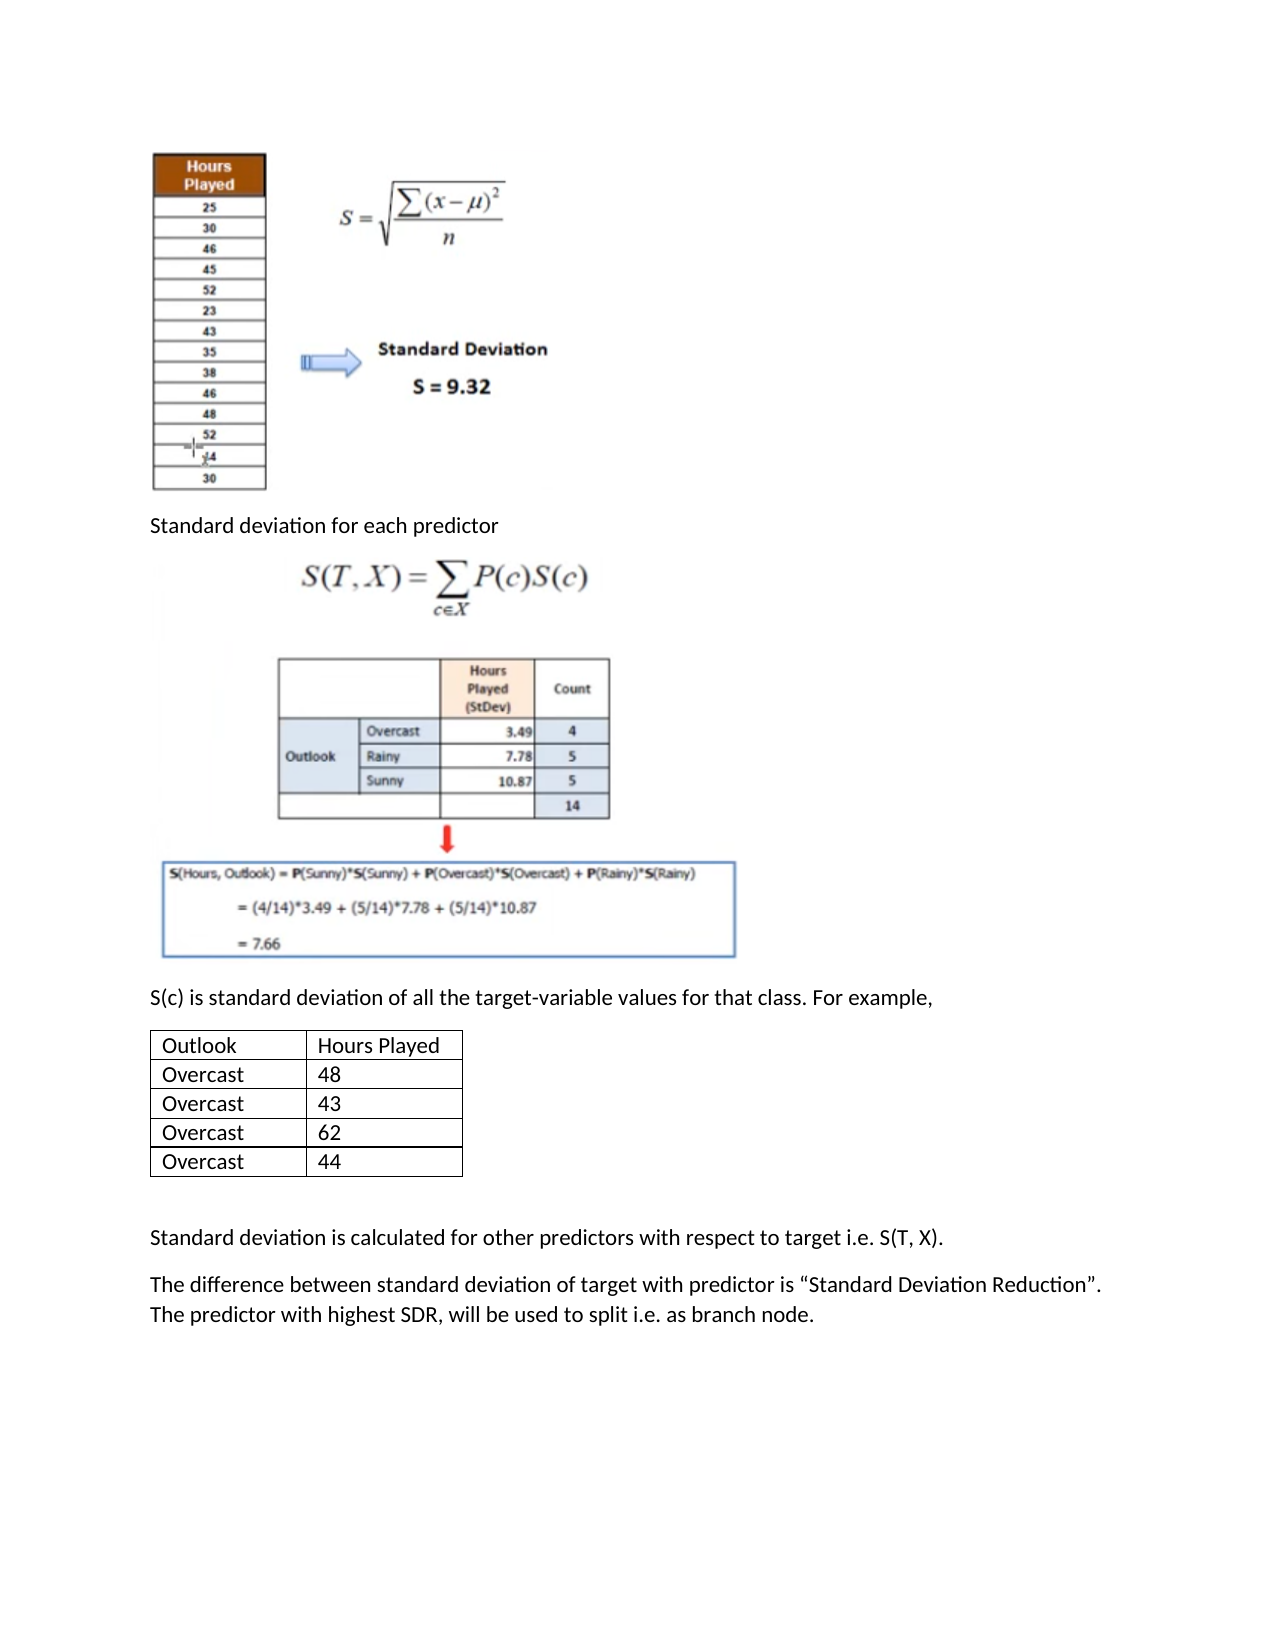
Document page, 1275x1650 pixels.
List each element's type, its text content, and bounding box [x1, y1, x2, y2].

table_cell 62 [307, 1119, 462, 1146]
table_cell Overcast [151, 1089, 306, 1117]
table_header Outlook [151, 1031, 306, 1059]
text The difference between standard deviation of target with predictor is “Standard Deviation Reduction”. The predictor with highest SDR, will be used to split i.e. as branch node. [150, 1270, 1125, 1328]
table_header Hours Played [307, 1031, 462, 1059]
picture [150, 557, 749, 965]
text Standard deviation is calculated for other predictors with respect to target i.e. S(T, X). [150, 1223, 1125, 1251]
table_cell 44 [307, 1148, 462, 1176]
picture [150, 150, 553, 493]
text S(c) is standard deviation of all the target-variable values for that class. For example, [150, 983, 1125, 1011]
table_cell Overcast [151, 1119, 306, 1146]
text Standard deviation for each predictor [150, 511, 1125, 539]
table_cell Overcast [151, 1148, 306, 1176]
table_cell Overcast [151, 1060, 306, 1088]
table_cell 48 [307, 1060, 462, 1088]
table_cell 43 [307, 1089, 462, 1117]
